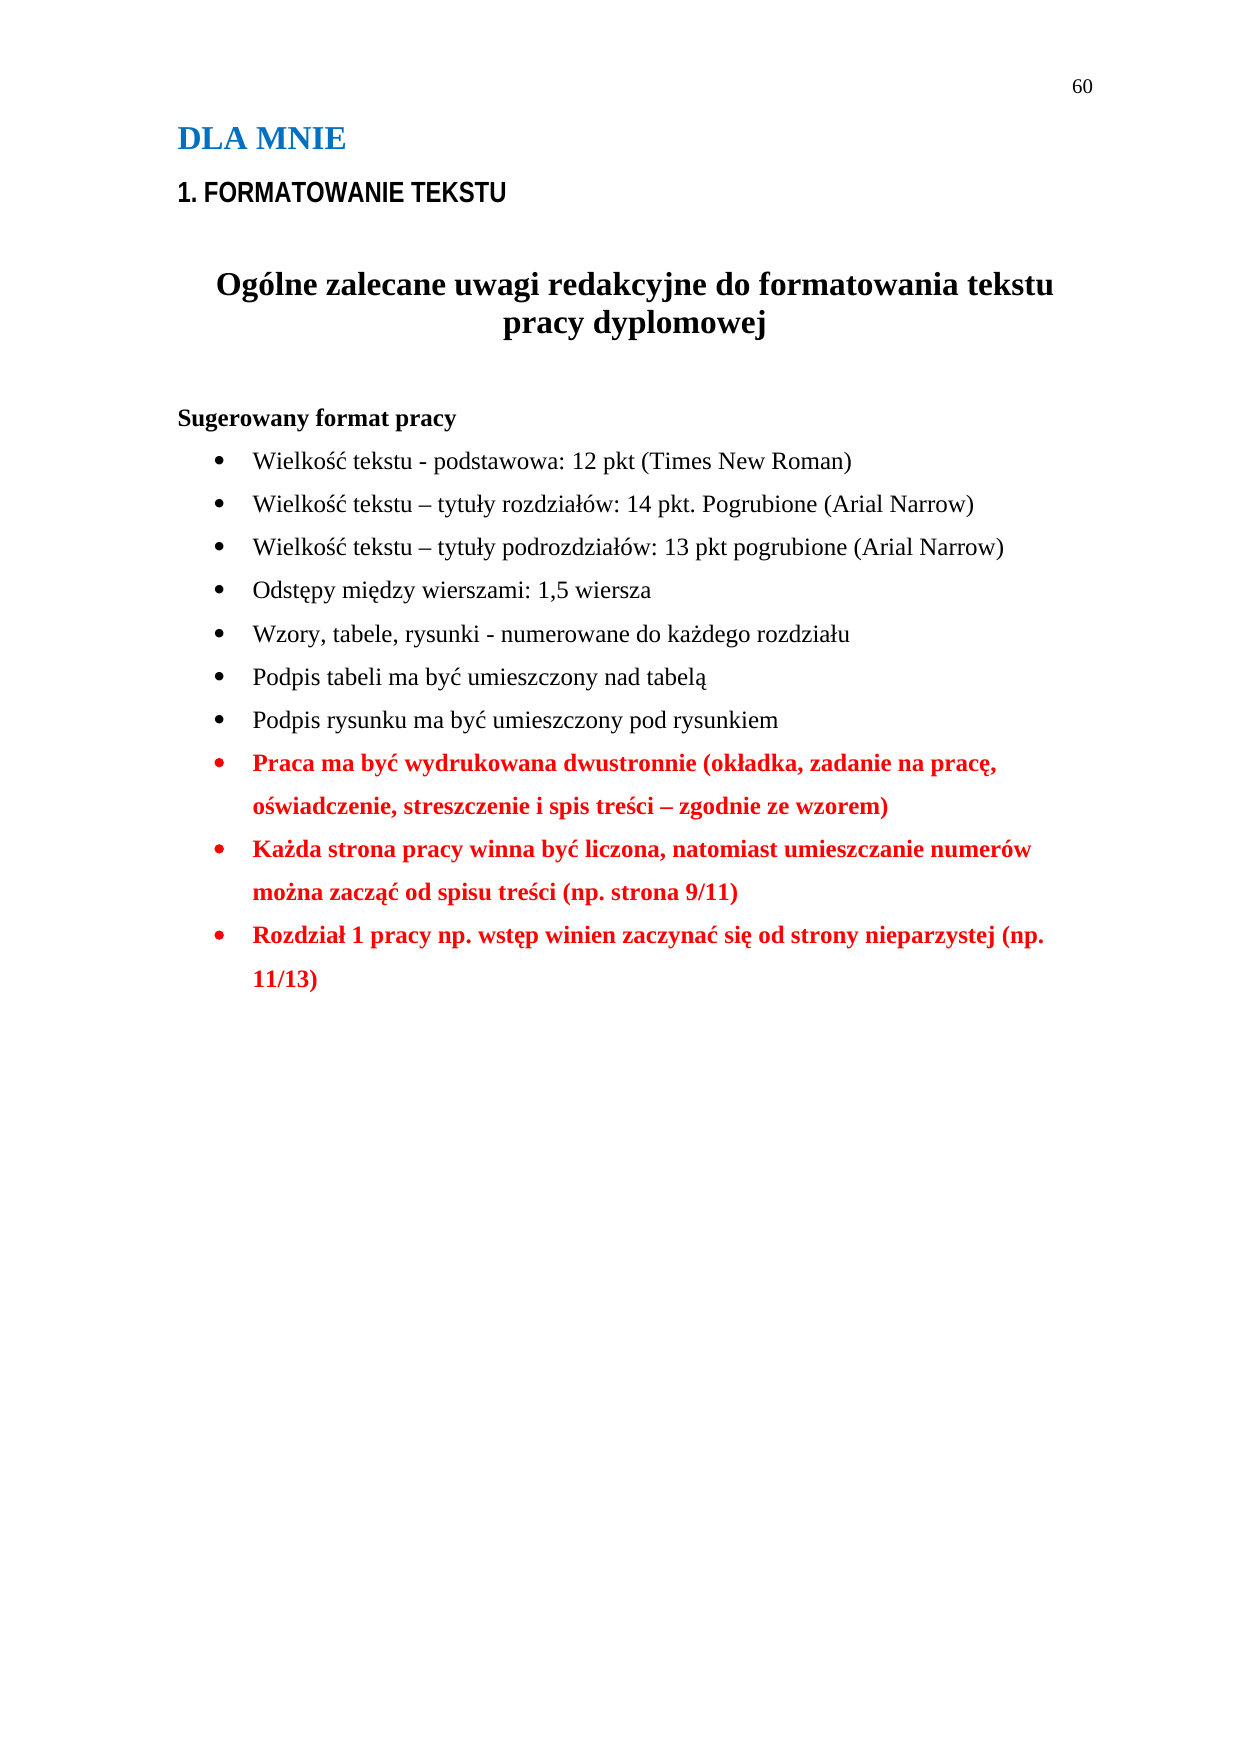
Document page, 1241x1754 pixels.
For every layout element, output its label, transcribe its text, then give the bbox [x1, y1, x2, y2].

list Wielkość tekstu – tytuły rozdziałów: 14 pkt. Pogrubione (Arial Narrow) [215, 489, 1092, 518]
list Wielkość tekstu - podstawowa: 12 pkt (Times New Roman) [215, 446, 1092, 475]
list Podpis rysunku ma być umieszczony pod rysunkiem [215, 705, 1092, 734]
text Sugerowany format pracy [177, 403, 1092, 432]
list Podpis tabeli ma być umieszczony nad tabelą [215, 662, 1092, 691]
list Rozdział 1 pracy np. wstęp winien zaczynać się od strony nieparzystej (np. 11/13) [215, 921, 1092, 992]
list Wzory, tabele, rysunki - numerowane do każdego rozdziału [215, 619, 1092, 647]
list Praca ma być wydrukowana dwustronnie (okładka, zadanie na pracę, oświadczenie, streszczenie i spis treści – zgodnie ze wzorem) [215, 748, 1092, 820]
list Wielkość tekstu – tytuły podrozdziałów: 13 pkt pogrubione (Arial Narrow) [215, 532, 1092, 561]
list Odstępy między wierszami: 1,5 wiersza [215, 576, 1092, 604]
text DLA MNIE [177, 118, 1092, 156]
text Ogólne zalecane uwagi redakcyjne do formatowania tekstu pracy dyplomowej [177, 264, 1092, 341]
text 1. FORMATOWANIE TEKSTU [177, 176, 1092, 209]
list Każda strona pracy winna być liczona, natomiast umieszczanie numerów można zacząć od spisu treści (np. strona 9/11) [215, 834, 1092, 906]
